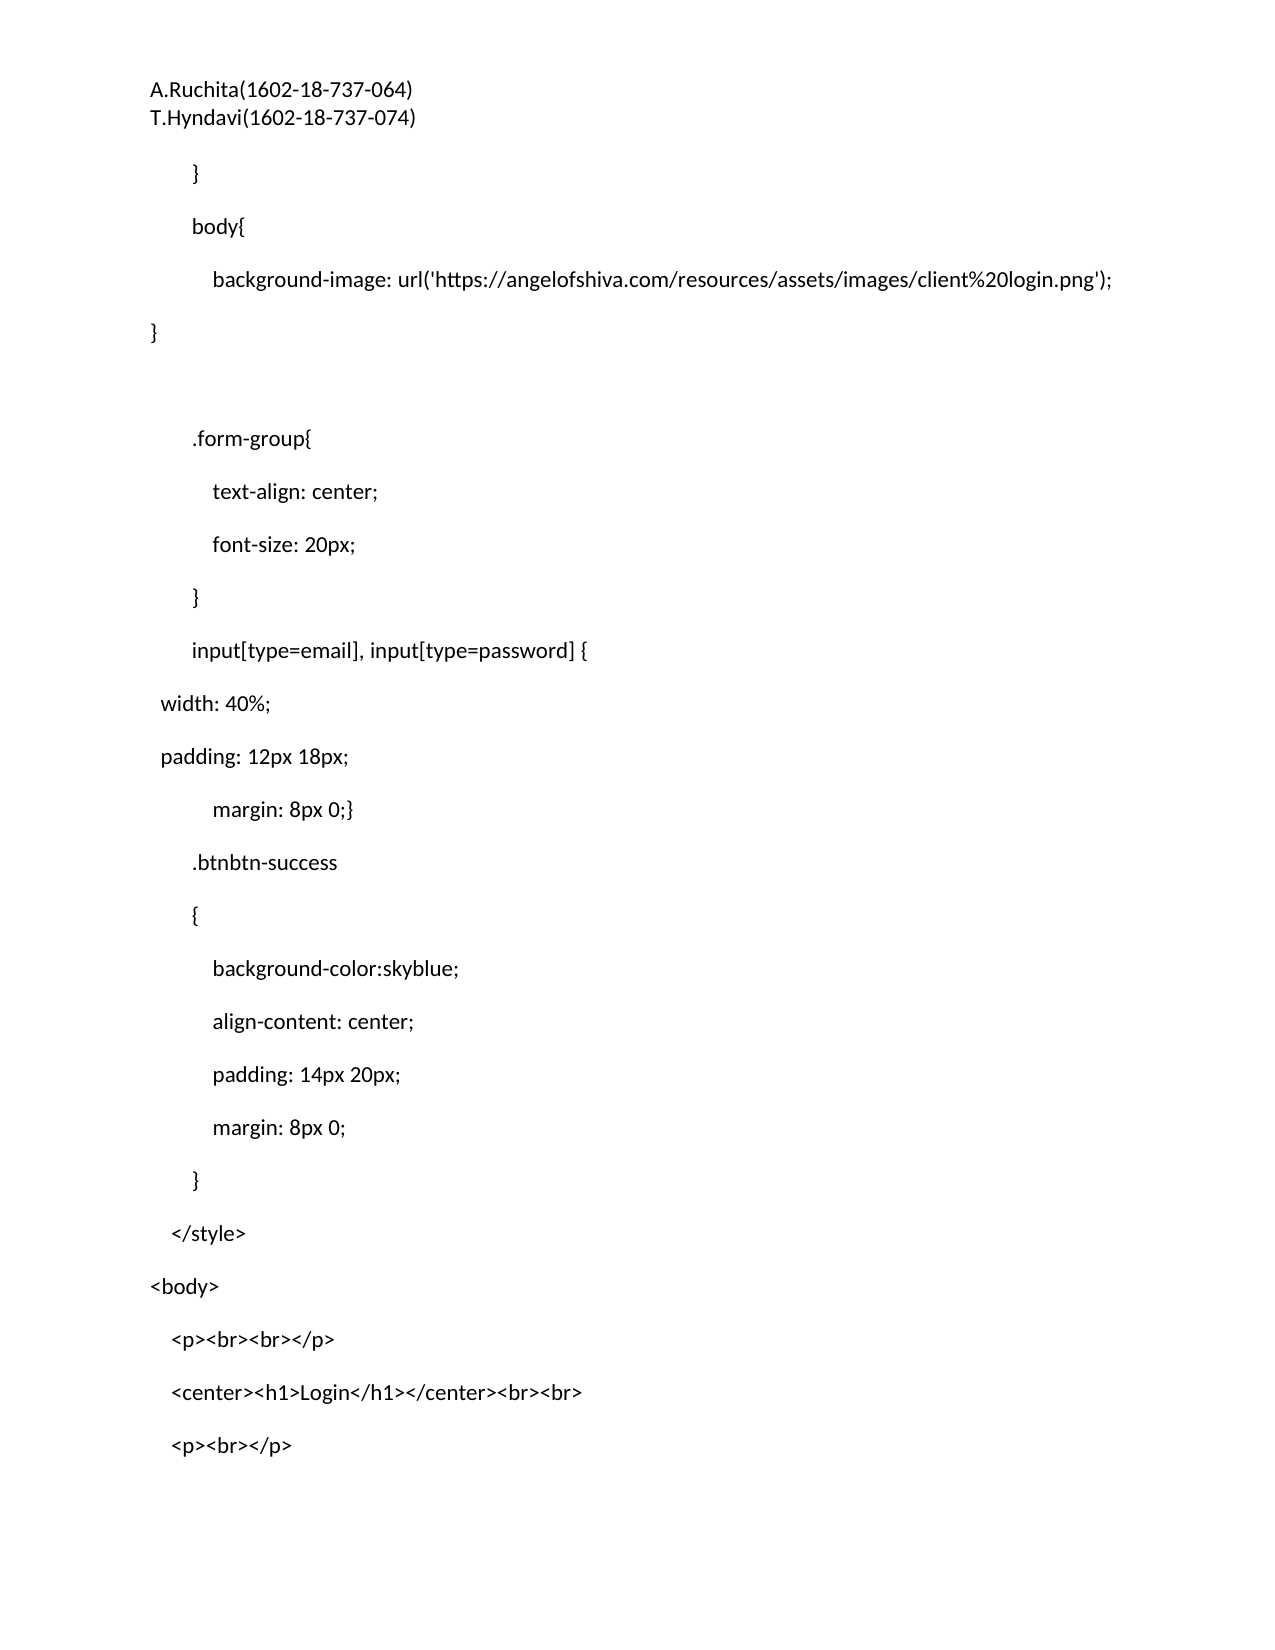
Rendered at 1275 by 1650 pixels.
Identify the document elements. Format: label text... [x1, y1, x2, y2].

text .form-group{ [150, 424, 1125, 452]
text background-image: url('https://angelofshiva.com/resources/assets/images/client%20login.png'); [150, 265, 1125, 293]
text <p><br><br></p> [150, 1326, 1125, 1353]
text } [150, 1166, 1125, 1194]
text } [150, 583, 1125, 611]
text align-content: center; [150, 1007, 1125, 1035]
text { [150, 901, 1125, 929]
text } [150, 159, 1125, 187]
text padding: 14px 20px; [150, 1060, 1125, 1088]
text margin: 8px 0; [150, 1113, 1125, 1141]
text </style> [150, 1219, 1125, 1247]
text <center><h1>Login</h1></center><br><br> [150, 1378, 1125, 1407]
text body{ [150, 212, 1125, 240]
text margin: 8px 0;} [150, 795, 1125, 823]
text <body> [150, 1272, 1125, 1301]
text <p><br></p> [150, 1432, 1125, 1459]
text text-align: center; [150, 477, 1125, 505]
text .btnbtn-success [150, 848, 1125, 876]
text font-size: 20px; [150, 530, 1125, 558]
text input[type=email], input[type=password] { [150, 636, 1125, 664]
text background-color:skyblue; [150, 954, 1125, 982]
text width: 40%; [150, 689, 1125, 717]
text } [150, 318, 1125, 346]
text padding: 12px 18px; [150, 742, 1125, 770]
